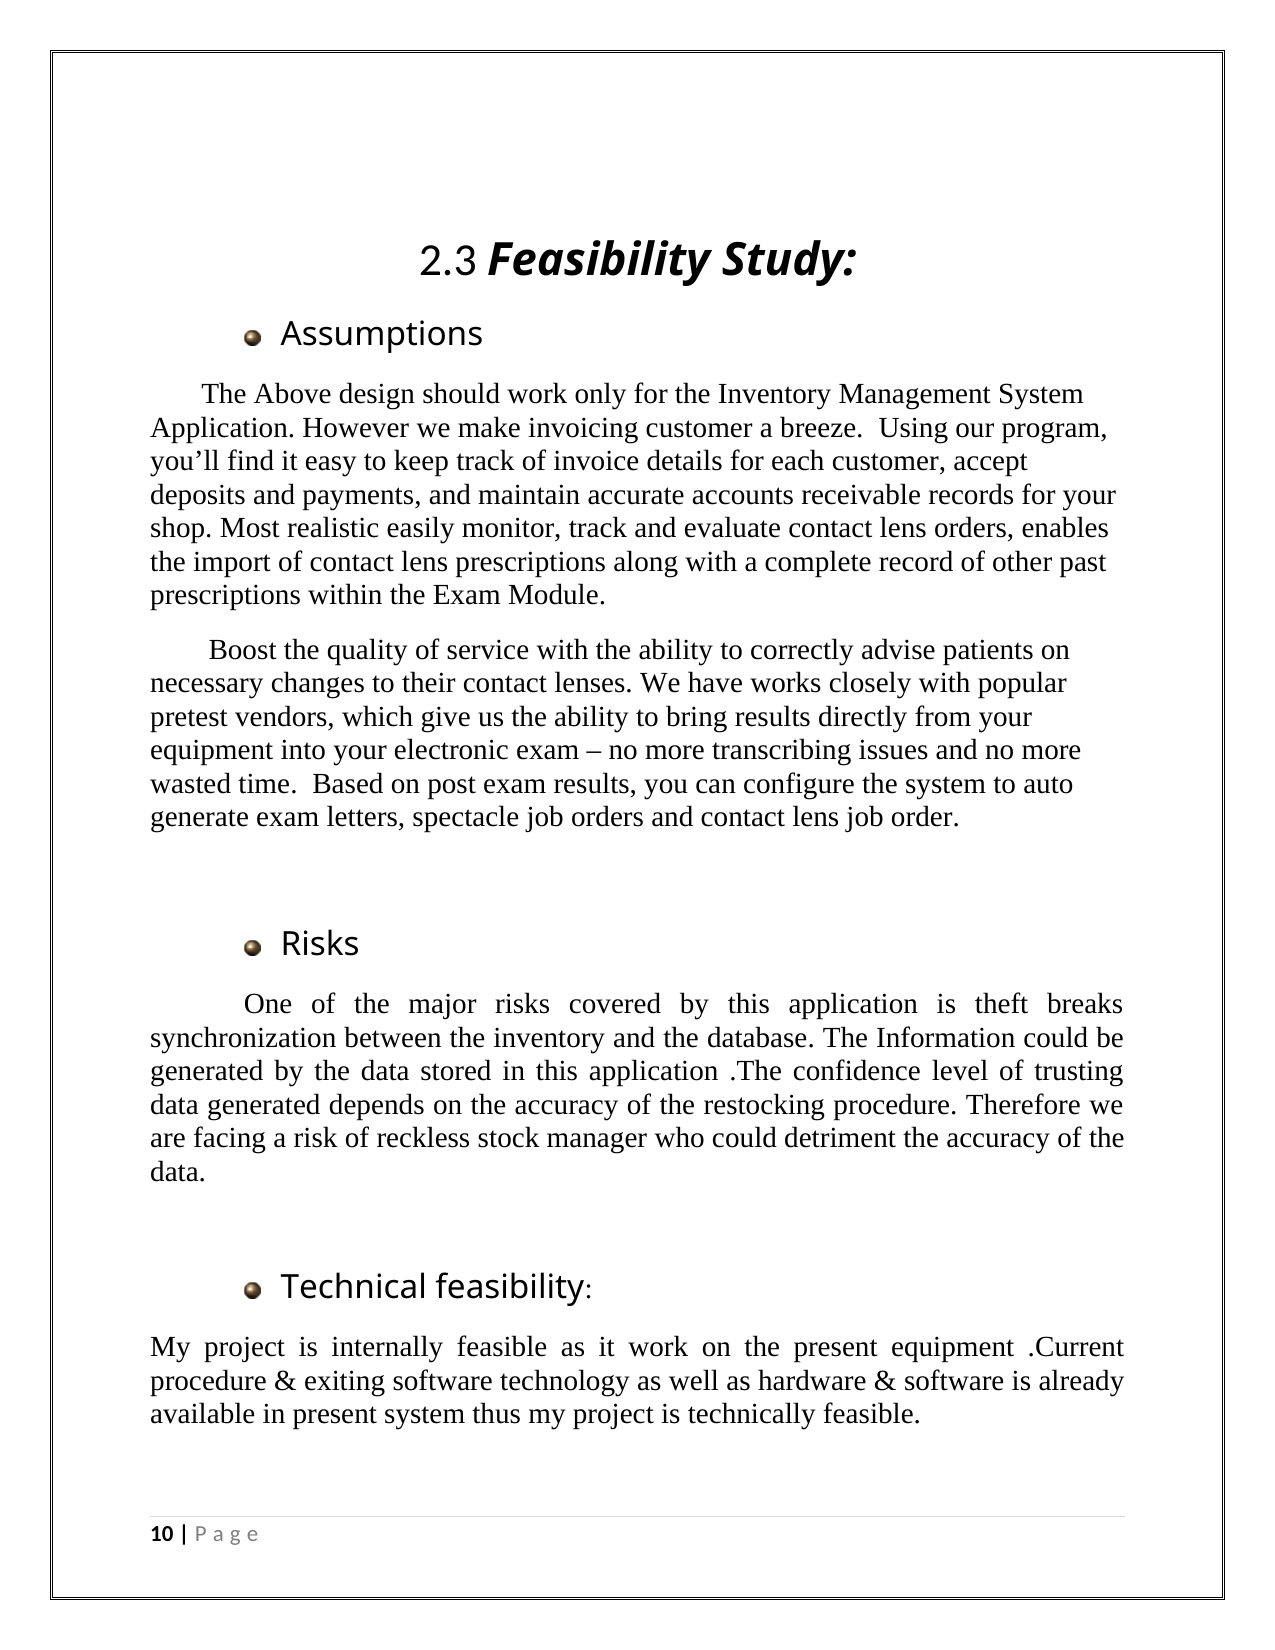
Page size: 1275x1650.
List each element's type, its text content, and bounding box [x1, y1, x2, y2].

picture [243, 939, 261, 956]
text Boost the quality of service with the ability to correctly advise patients on necessary changes to their contact lenses. We have works closely with popular pretest vendors, which give us the ability to bring results directly from your equipment into your electronic exam – no more transcribing issues and no more wasted time. Based on post exam results, you can configure the system to auto generate exam letters, spectacle job orders and contact lens job order. [150, 632, 1125, 833]
text 2.3 Feasibility Study: [150, 227, 1125, 289]
picture [243, 1281, 261, 1299]
picture [243, 329, 261, 346]
text My project is internally feasible as it work on the present equipment .Current procedure & exiting software technology as well as hardware & software is already available in present system thus my project is technically feasible. [150, 1329, 1125, 1430]
text One of the major risks covered by this application is theft breaks synchronization between the inventory and the database. The Information could be generated by the data stored in this application .The confidence level of trusting data generated depends on the accuracy of the restocking procedure. Therefore we are facing a risk of reckless stock manager who could detriment the accuracy of the data. [150, 986, 1125, 1188]
list Assumptions [243, 310, 1125, 355]
text The Above design should work only for the Inventory Management System Application. However we make invoicing customer a breeze. Using our program, you’ll find it easy to keep track of invoice details for each customer, accept deposits and payments, and maintain accurate accounts receivable records for your shop. Most realistic easily monitor, track and evaluate contact lens orders, enables the import of contact lens prescriptions along with a complete record of other past prescriptions within the Exam Module. [150, 376, 1125, 611]
list Technical feasibility: [243, 1263, 1125, 1308]
list Risks [243, 920, 1125, 966]
